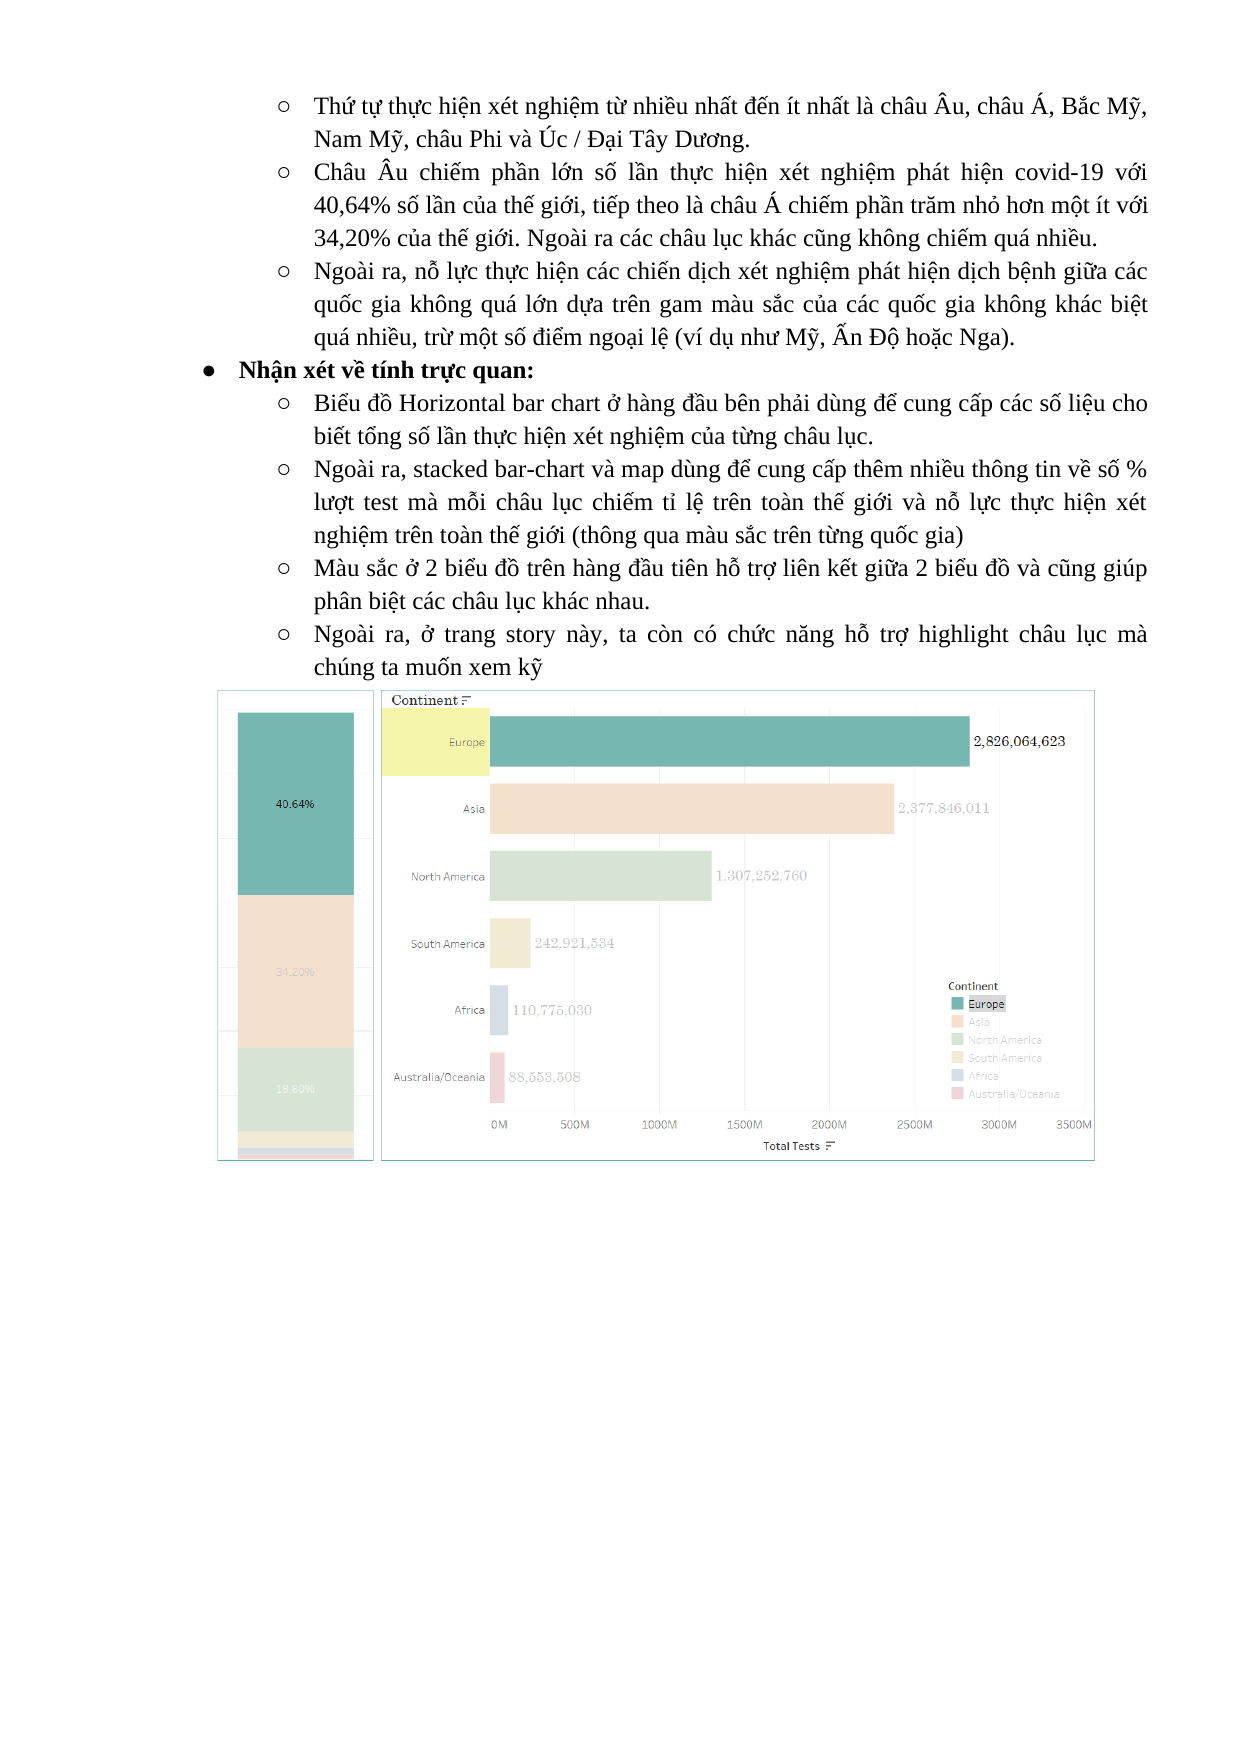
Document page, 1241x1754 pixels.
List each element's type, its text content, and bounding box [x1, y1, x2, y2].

list Nhận xét về tính trực quan: [201, 355, 1149, 384]
list Châu Âu chiếm phần lớn số lần thực hiện xét nghiệm phát hiện covid-19 với 40,64% số lần của thế giới, tiếp theo là châu Á chiếm phần trăm nhỏ hơn một ít với 34,20% của thế giới. Ngoài ra các châu lục khác cũng không chiếm quá nhiều. [276, 157, 1149, 252]
list Màu sắc ở 2 biểu đồ trên hàng đầu tiên hỗ trợ liên kết giữa 2 biểu đồ và cũng giúp phân biệt các châu lục khác nhau. [276, 553, 1149, 615]
list Ngoài ra, stacked bar-chart và map dùng để cung cấp thêm nhiều thông tin về số % lượt test mà mỗi châu lục chiếm tỉ lệ trên toàn thế giới và nỗ lực thực hiện xét nghiệm trên toàn thế giới (thông qua màu sắc trên từng quốc gia) [276, 454, 1149, 549]
list Ngoài ra, ở trang story này, ta còn có chức năng hỗ trợ highlight châu lục mà chúng ta muốn xem kỹ [276, 619, 1149, 681]
list Biểu đồ Horizontal bar chart ở hàng đầu bên phải dùng để cung cấp các số liệu cho biết tổng số lần thực hiện xét nghiệm của từng châu lục. [276, 388, 1149, 450]
list Ngoài ra, nỗ lực thực hiện các chiến dịch xét nghiệm phát hiện dịch bệnh giữa các quốc gia không quá lớn dựa trên gam màu sắc của các quốc gia không khác biệt quá nhiều, trừ một số điểm ngoại lệ (ví dụ như Mỹ, Ấn Độ hoặc Nga). [276, 256, 1149, 351]
picture [212, 685, 1100, 1164]
list Thứ tự thực hiện xét nghiệm từ nhiều nhất đến ít nhất là châu Âu, châu Á, Bắc Mỹ, Nam Mỹ, châu Phi và Úc / Đại Tây Dương. [276, 91, 1149, 153]
